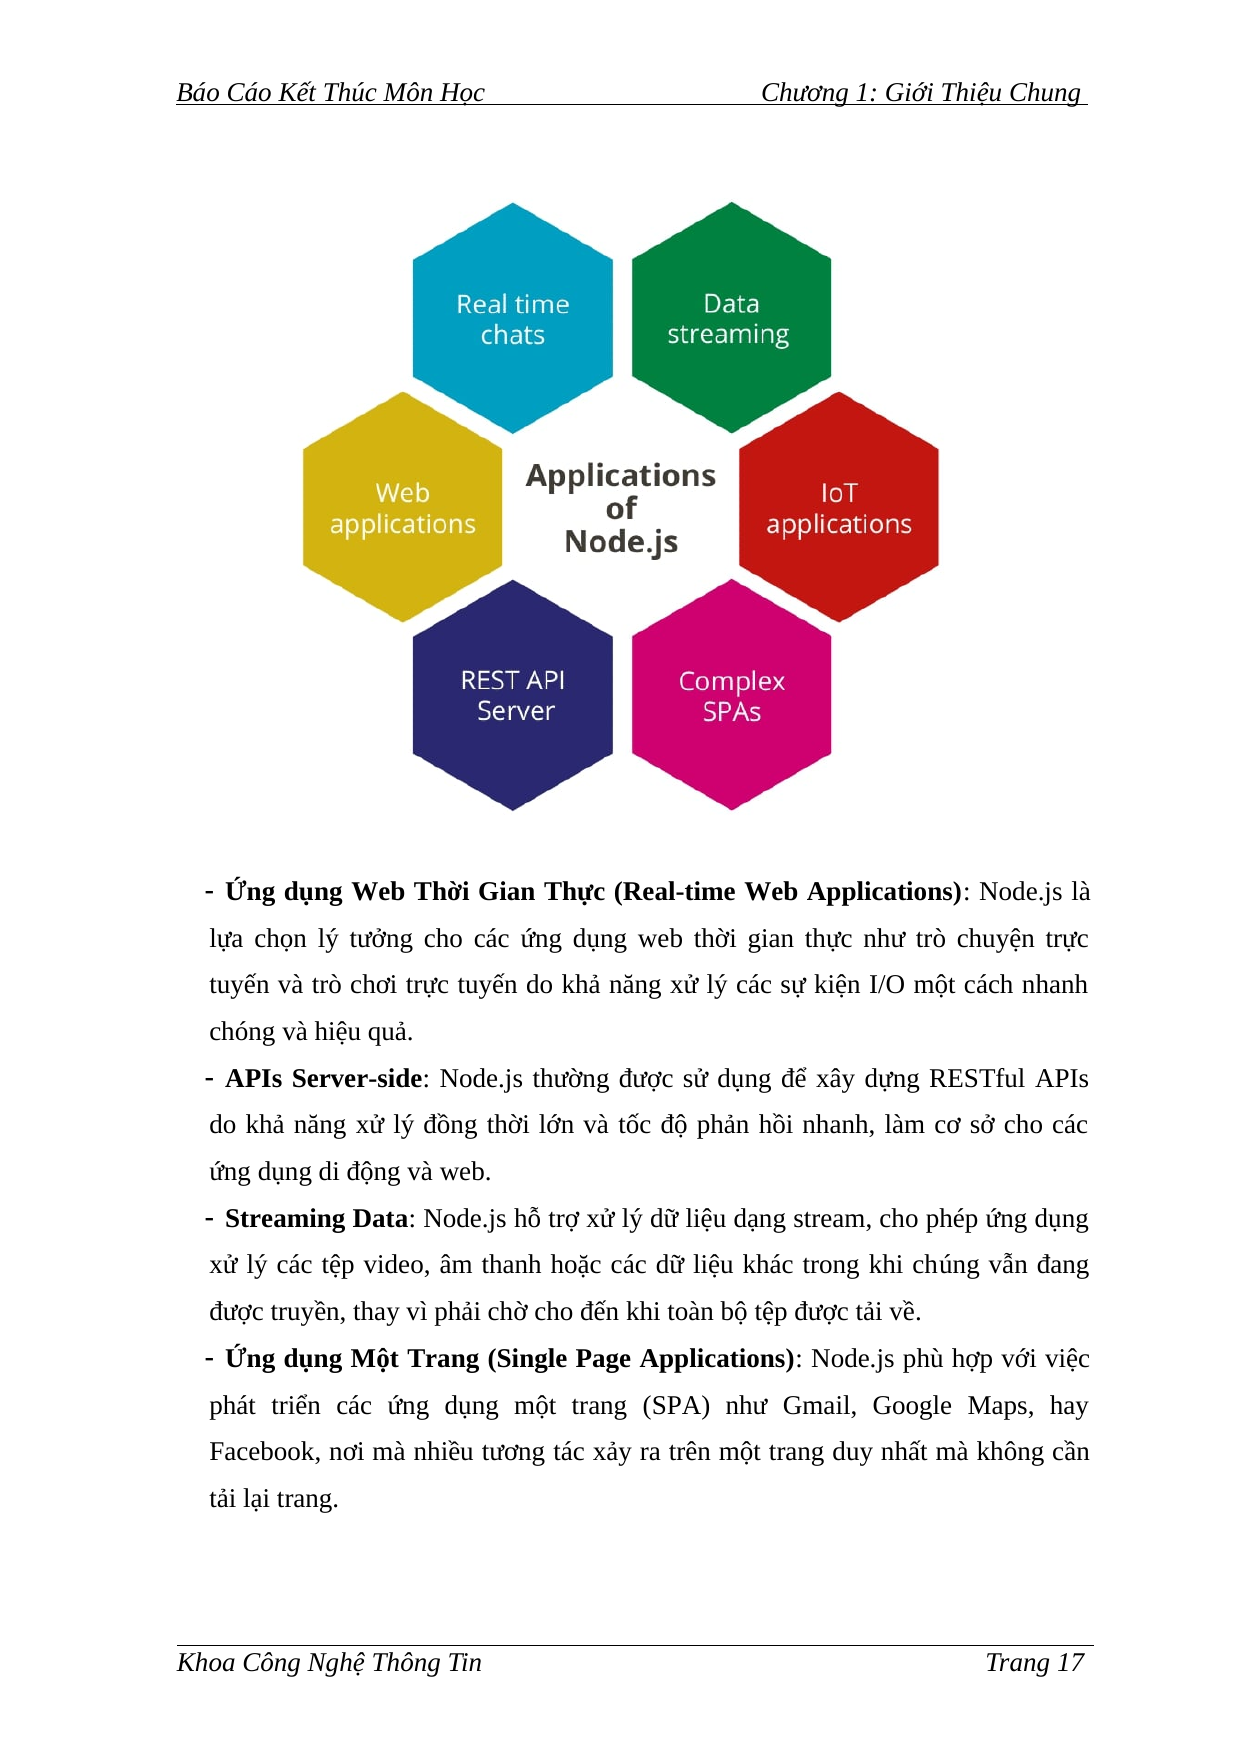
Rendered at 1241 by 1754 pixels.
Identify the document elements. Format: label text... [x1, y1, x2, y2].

list Streaming Data: Node.js hỗ trợ xử lý dữ liệu dạng stream, cho phép ứng dụng xử lý các tệp video, âm thanh hoặc các dữ liệu khác trong khi chúng vẫn đang được truyền, thay vì phải chờ cho đến khi toàn bộ tệp được tải về. [209, 1202, 1091, 1326]
list Ứng dụng Web Thời Gian Thực (Real-time Web Applications): Node.js là lựa chọn lý tưởng cho các ứng dụng web thời gian thực như trò chuyện trực tuyến và trò chơi trực tuyến do khả năng xử lý các sự kiện I/O một cách nhanh chóng và hiệu quả. [209, 875, 1091, 1046]
list APIs Server-side: Node.js thường được sử dụng để xây dựng RESTful APIs do khả năng xử lý đồng thời lớn và tốc độ phản hồi nhanh, làm cơ sở cho các ứng dụng di động và web. [209, 1062, 1091, 1186]
list Ứng dụng Một Trang (Single Page Applications): Node.js phù hợp với việc phát triển các ứng dụng một trang (SPA) như Gmail, Google Maps, hay Facebook, nơi mà nhiều tương tác xảy ra trên một trang duy nhất mà không cần tải lại trang. [209, 1342, 1091, 1513]
picture [150, 153, 1091, 859]
